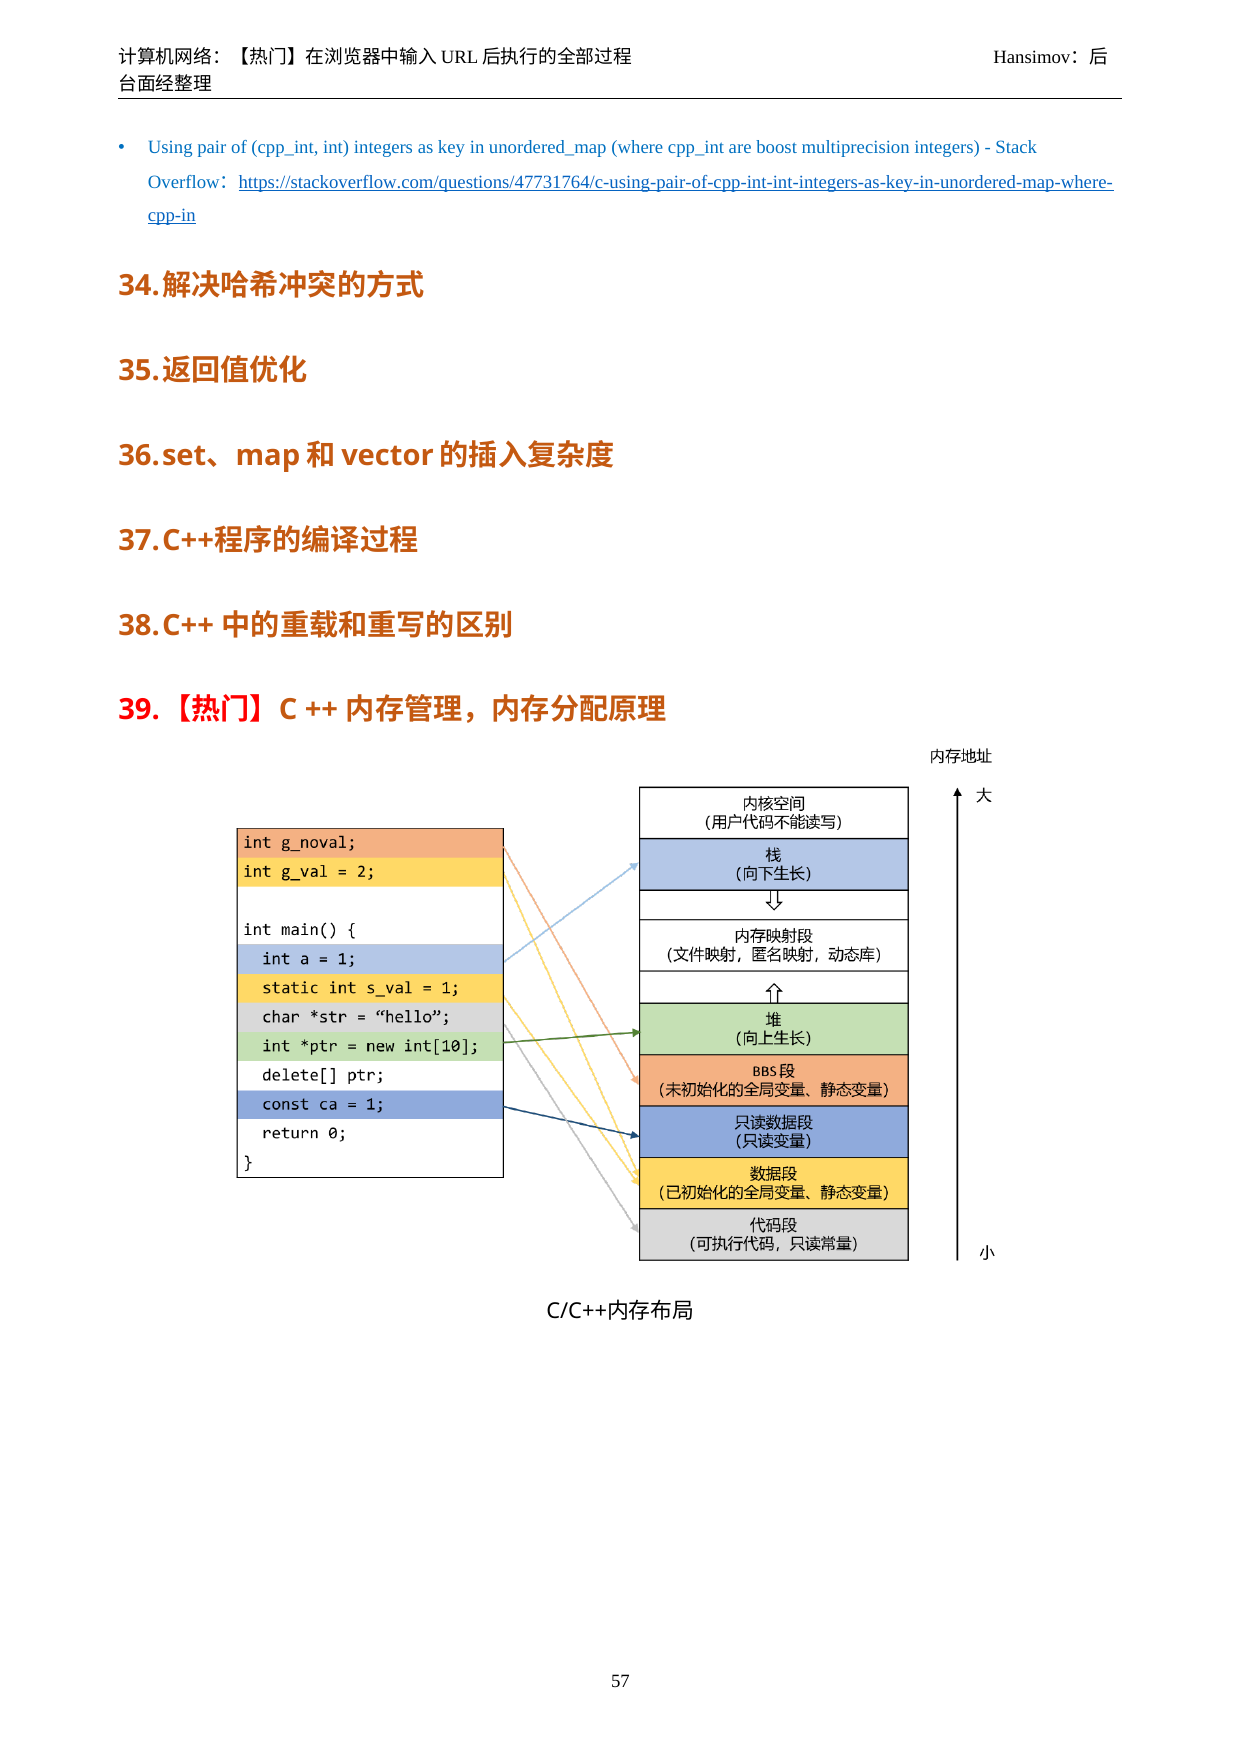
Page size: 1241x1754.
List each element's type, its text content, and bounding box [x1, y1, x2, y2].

picture [236, 741, 1004, 1271]
subtitle C++ 中的重载和重写的区别 [118, 588, 1122, 656]
subtitle C++程序的编译过程 [118, 503, 1122, 571]
subtitle 解决哈希冲突的方式 [118, 249, 1122, 317]
text Using pair of (cpp_int, int) integers as key in unordered_map (where cpp_int are boost multiprecision integers) - Stack Overflow：https://stackoverflow.com/questions/47731764/c-using-pair-of-cpp-int-int-integers-as-key-in-unordered-map-where-cpp-in [118, 130, 1122, 232]
subtitle set、map和vector的插入复杂度 [118, 418, 1122, 486]
subtitle 【热门】C ++ 内存管理，内存分配原理 [118, 673, 1122, 741]
subtitle 返回值优化 [118, 334, 1122, 402]
text C/C++内存布局 [118, 1292, 1122, 1326]
